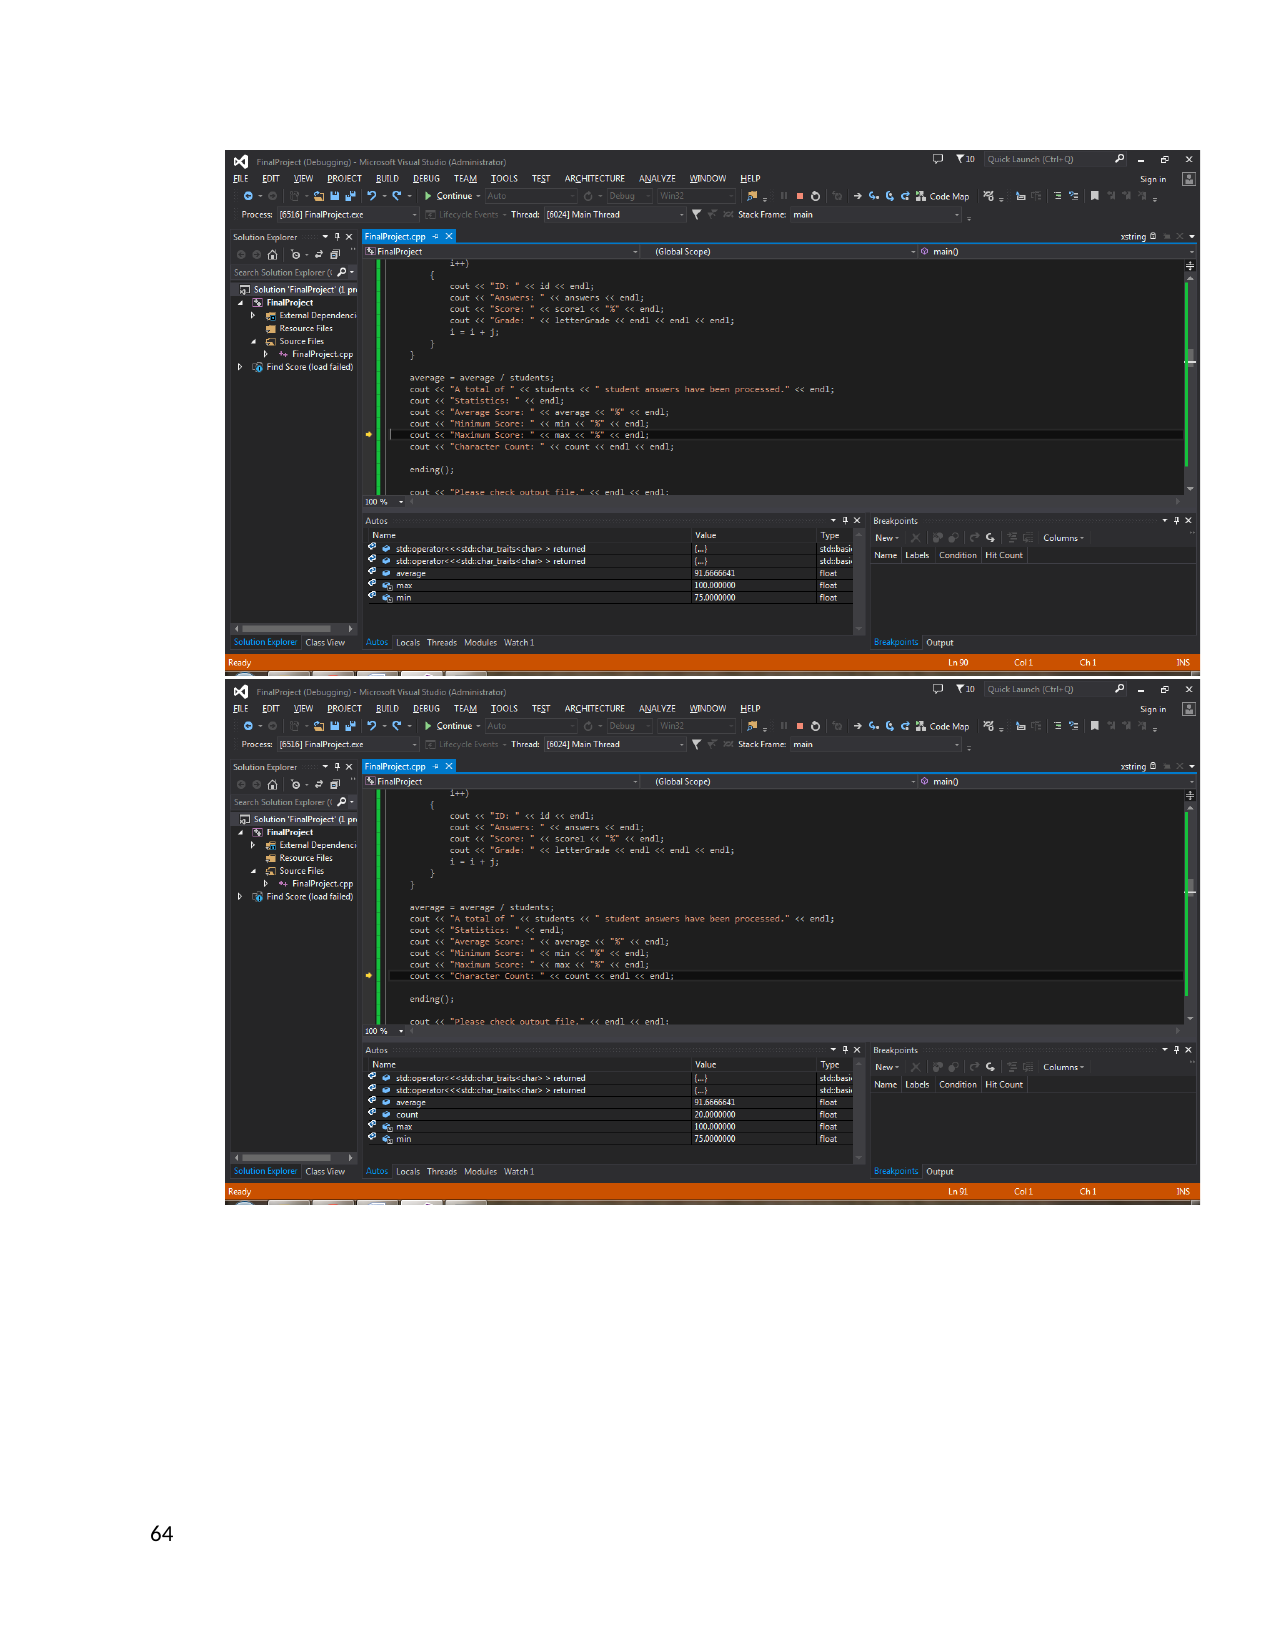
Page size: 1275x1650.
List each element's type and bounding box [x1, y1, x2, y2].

picture [225, 150, 1200, 676]
picture [225, 679, 1200, 1205]
